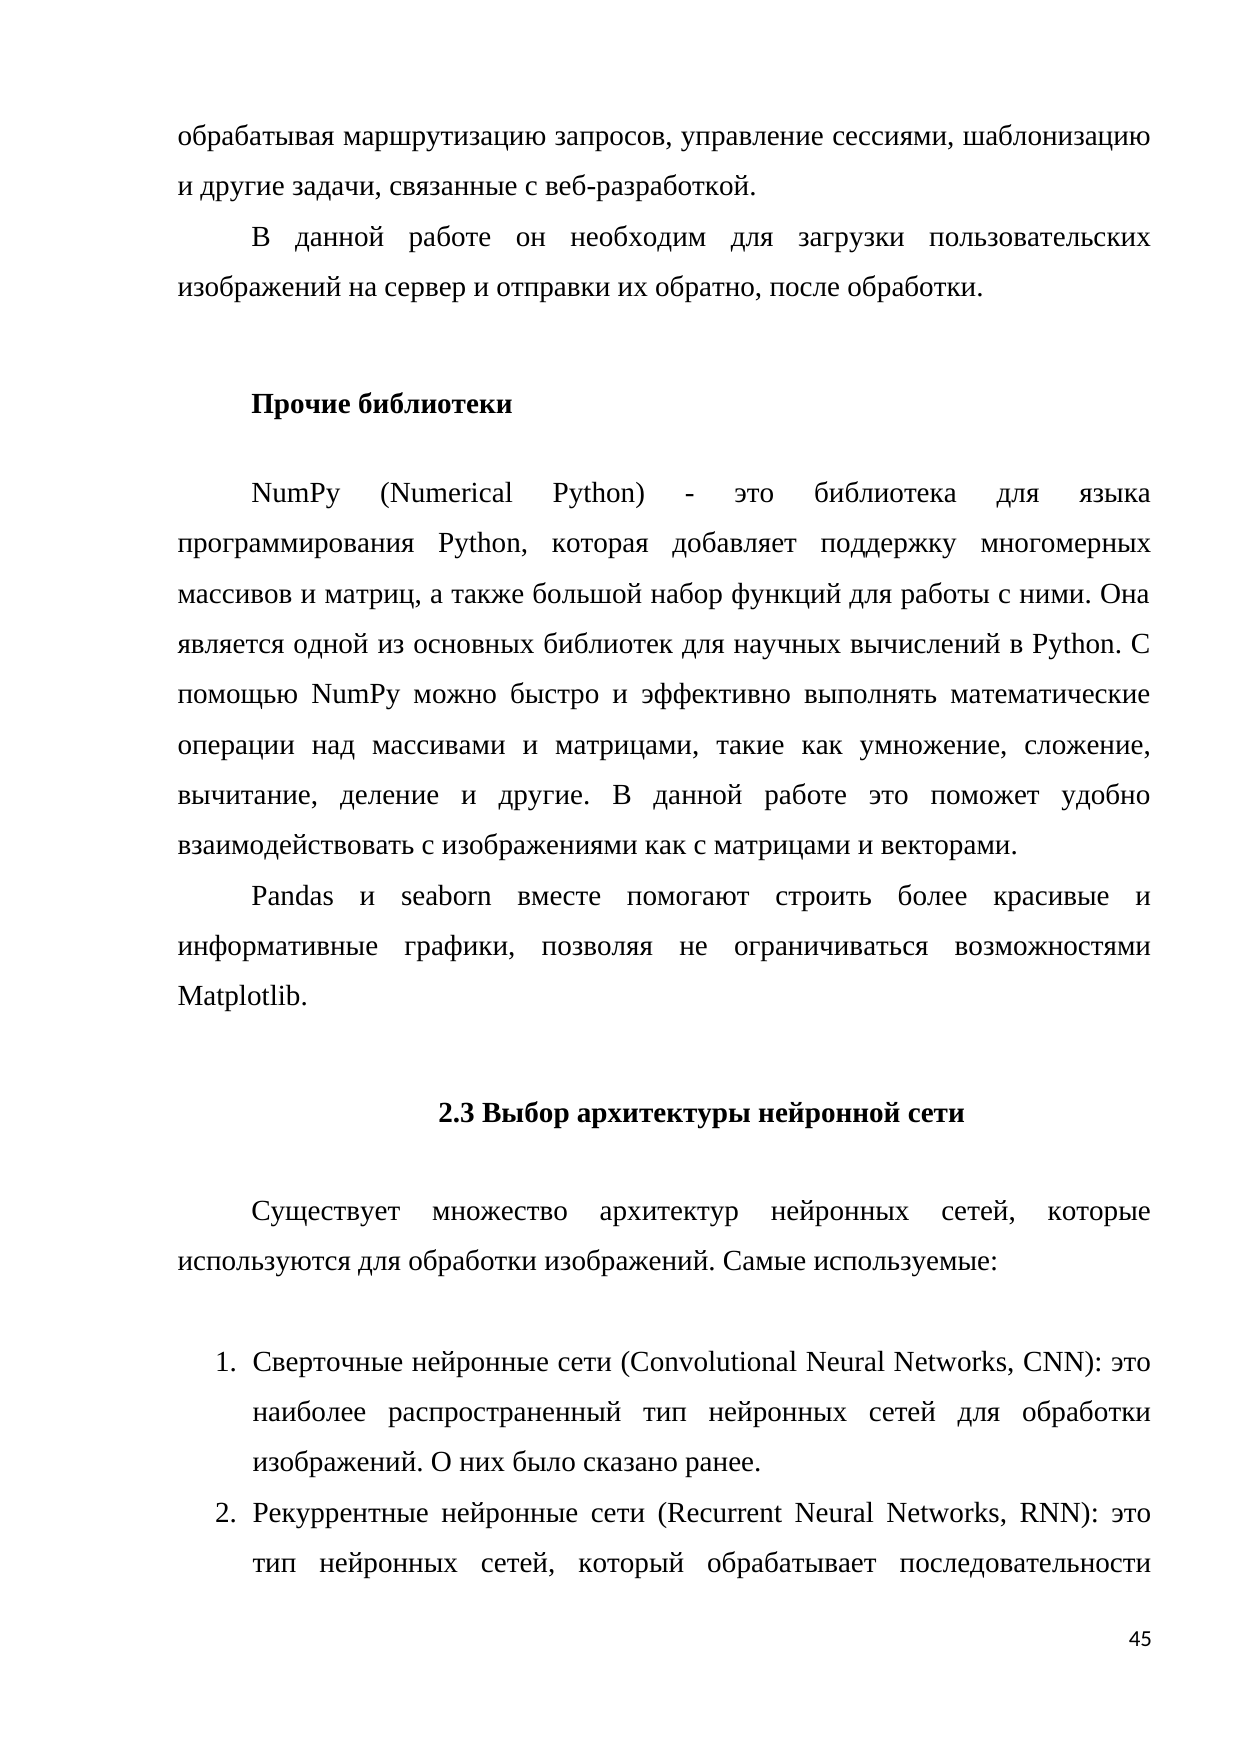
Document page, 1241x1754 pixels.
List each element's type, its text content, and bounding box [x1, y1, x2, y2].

text Существует множество архитектур нейронных сетей, которые используются для обработки изображений. Самые используемые: [177, 1193, 1152, 1277]
text NumPy (Numerical Python) - это библиотека для языка программирования Python, которая добавляет поддержку многомерных массивов и матриц, а также большой набор функций для работы с ними. Она является одной из основных библиотек для научных вычислений в Python. С помощью NumPy можно быстро и эффективно выполнять математические операции над массивами и матрицами, такие как умножение, сложение, вычитание, деление и другие. В данной работе это поможет удобно взаимодействовать с изображениями как с матрицами и векторами. [177, 475, 1152, 861]
text Pandas и seaborn вместе помогают строить более красивые и информативные графики, позволяя не ограничиваться возможностями Matplotlib. [177, 878, 1152, 1012]
subtitle Прочие библиотеки [177, 386, 1152, 420]
subtitle 2.3 Выбор архитектуры нейронной сети [177, 1096, 1152, 1129]
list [215, 1495, 1152, 1578]
text В данной работе он необходим для загрузки пользовательских изображений на сервер и отправки их обратно, после обработки. [177, 219, 1152, 303]
list Сверточные нейронные сети (Convolutional Neural Networks, CNN): это наиболее распространенный тип нейронных сетей для обработки изображений. О них было сказано ранее. [215, 1344, 1152, 1478]
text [177, 118, 1152, 202]
